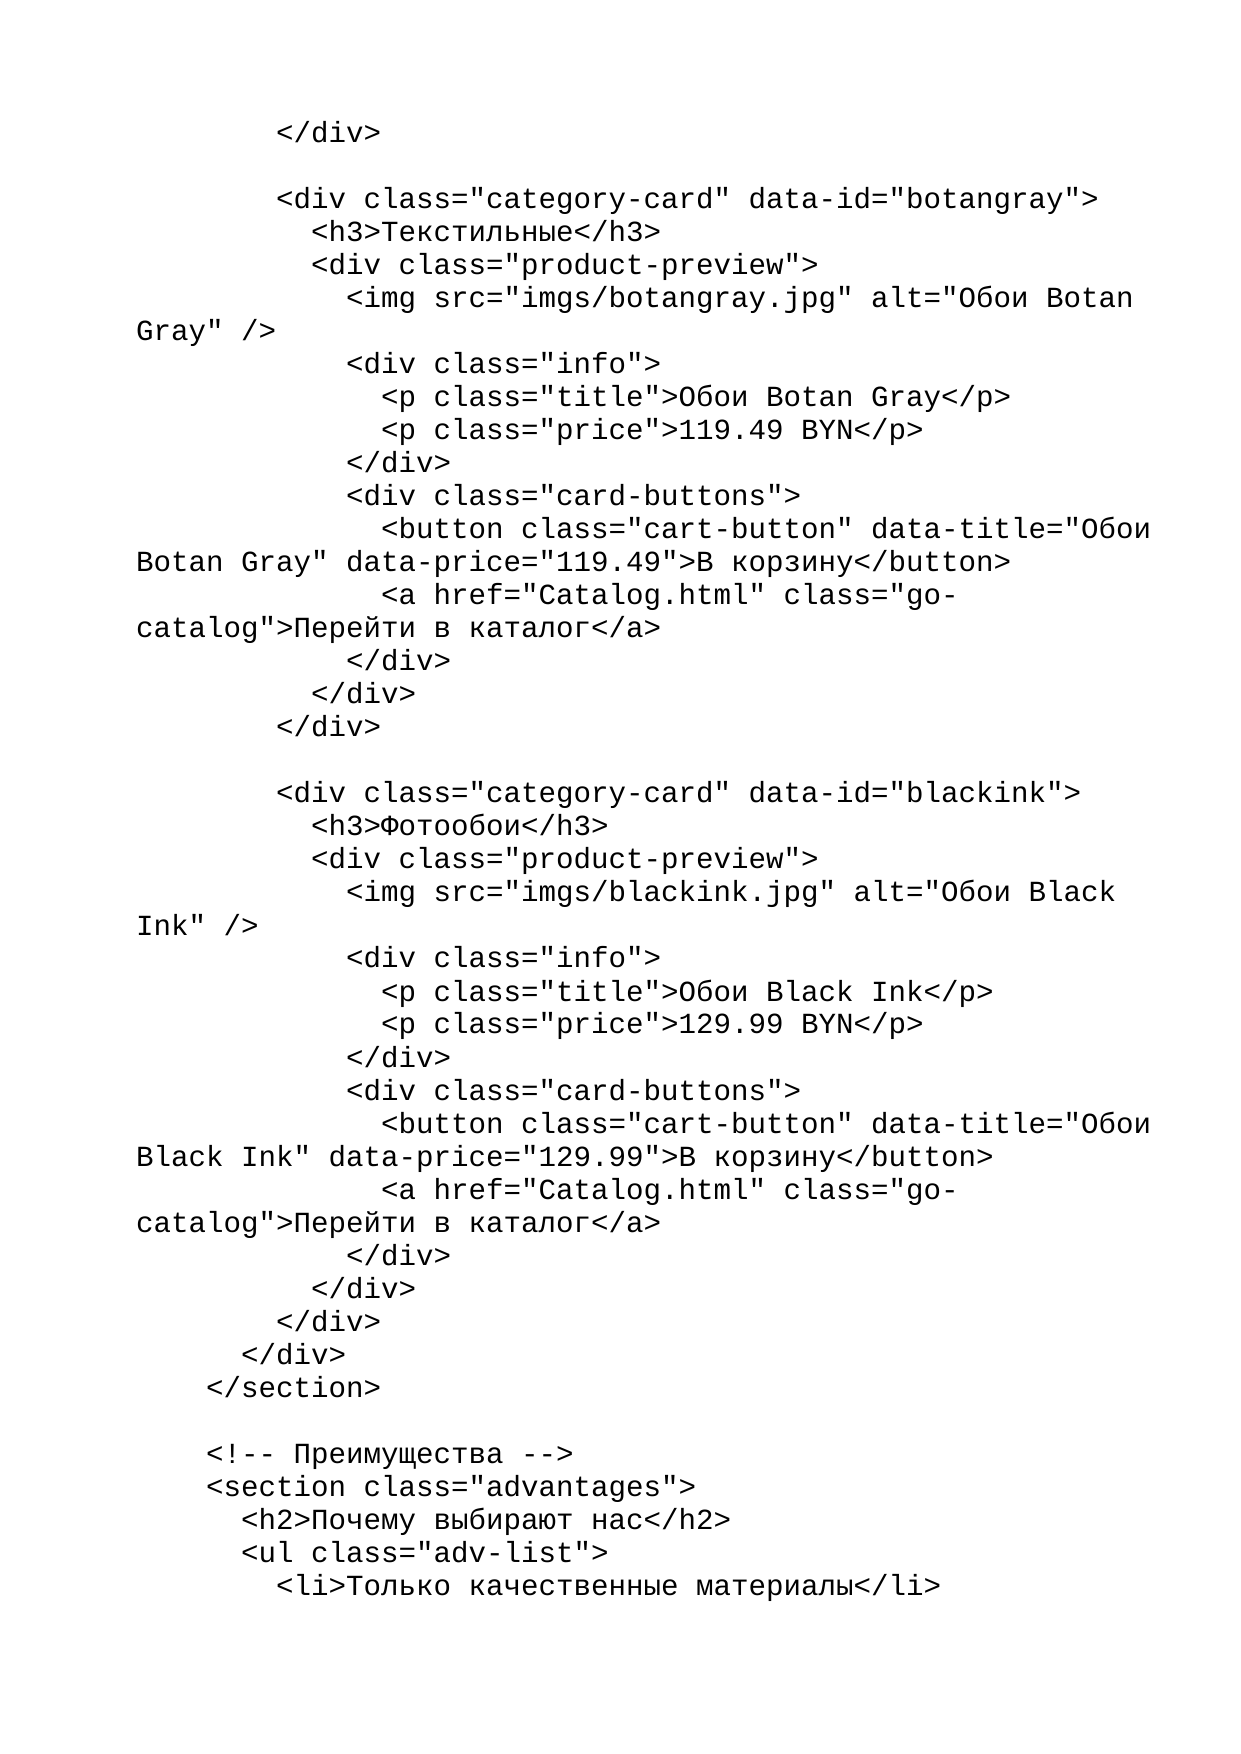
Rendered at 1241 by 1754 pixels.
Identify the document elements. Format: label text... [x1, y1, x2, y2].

text <div class="info"> [136, 944, 1181, 977]
text <div class="category-card" data-id="blackink"> [136, 778, 1181, 812]
text <div class="card-buttons"> [136, 1076, 1181, 1109]
text <a href="Catalog.html" class="go-catalog">Перейти в каталог</a> [136, 1175, 1181, 1241]
text <div class="product-preview"> [136, 844, 1181, 878]
text <button class="cart-button" data-title="Обои Botan Gray" data-price="119.49">В корзину</button> [136, 514, 1181, 580]
text </div> [136, 679, 1181, 712]
text <h2>Почему выбирают нас</h2> [136, 1505, 1181, 1538]
text </div> [136, 1043, 1181, 1076]
text <img src="imgs/blackink.jpg" alt="Обои Black Ink" /> [136, 878, 1181, 944]
text <li>Только качественные материалы</li> [136, 1571, 1181, 1604]
text <a href="Catalog.html" class="go-catalog">Перейти в каталог</a> [136, 580, 1181, 646]
text <p class="price">129.99 BYN</p> [136, 1010, 1181, 1043]
text </div> [136, 1241, 1181, 1274]
text <button class="cart-button" data-title="Обои Black Ink" data-price="129.99">В корзину</button> [136, 1109, 1181, 1175]
text <p class="title">Обои Botan Gray</p> [136, 382, 1181, 415]
text <img src="imgs/botangray.jpg" alt="Обои Botan Gray" /> [136, 283, 1181, 349]
text <ul class="adv-list"> [136, 1538, 1181, 1571]
text </div> [136, 646, 1181, 679]
text <div class="category-card" data-id="botangray"> [136, 184, 1181, 217]
text <div class="product-preview"> [136, 250, 1181, 283]
text </div> [136, 712, 1181, 746]
text <p class="price">119.49 BYN</p> [136, 415, 1181, 448]
text <section class="advantages"> [136, 1472, 1181, 1505]
text </div> [136, 448, 1181, 481]
text <h3>Текстильные</h3> [136, 217, 1181, 250]
text <div class="card-buttons"> [136, 481, 1181, 514]
text </div> [136, 118, 1181, 151]
text <h3>Фотообои</h3> [136, 812, 1181, 844]
text <div class="info"> [136, 349, 1181, 382]
text </section> [136, 1373, 1181, 1406]
text </div> [136, 1274, 1181, 1307]
text </div> [136, 1340, 1181, 1373]
text <!-- Преимущества --> [136, 1439, 1181, 1472]
text </div> [136, 1307, 1181, 1340]
text <p class="title">Обои Black Ink</p> [136, 977, 1181, 1010]
